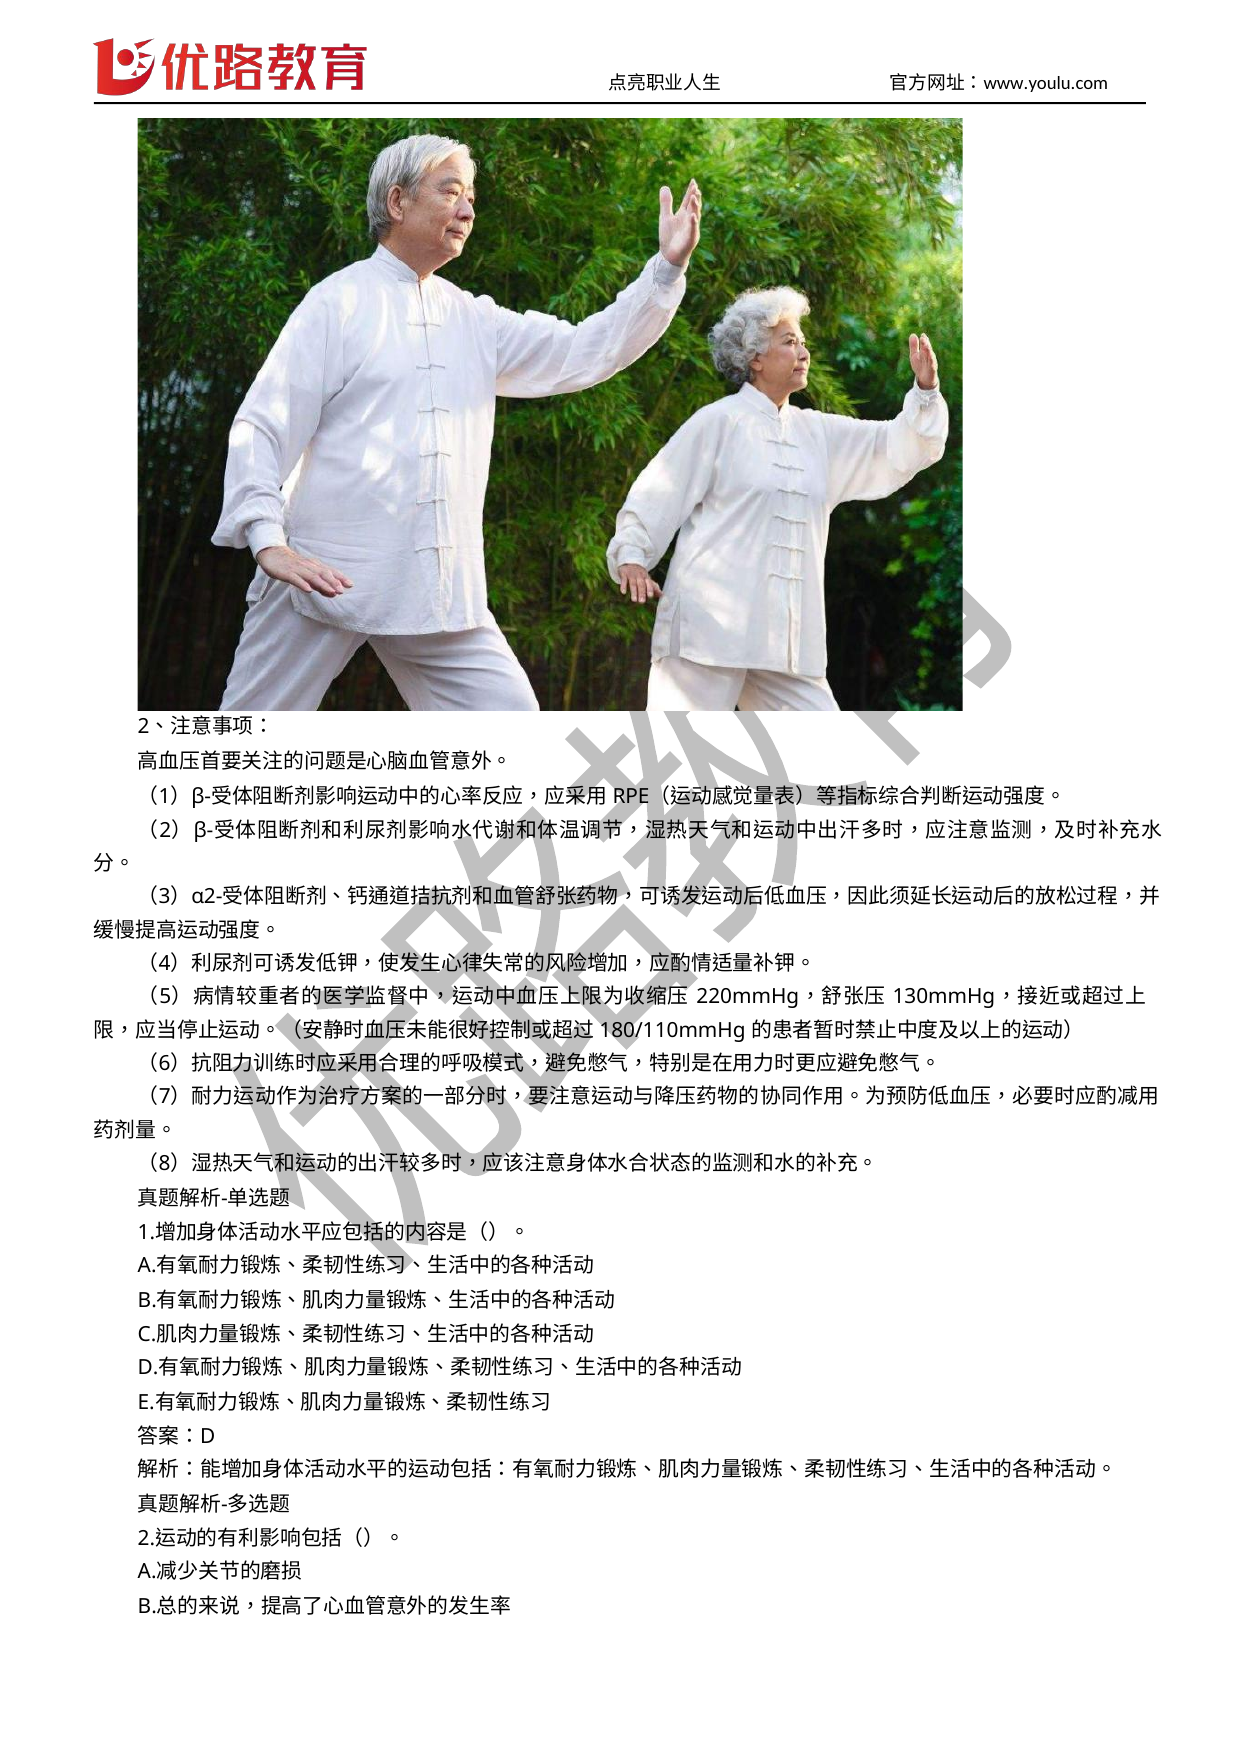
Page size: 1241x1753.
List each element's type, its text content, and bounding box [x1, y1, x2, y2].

text （1）β-受体阻断剂影响运动中的心率反应，应采用 RPE（运动感觉量表）等指标综合判断运动强度。 [137, 775, 1163, 811]
text （6）抗阻力训练时应采用合理的呼吸模式，避免憋气，特别是在用力时更应避免憋气。 [137, 1044, 1163, 1077]
text C.肌肉力量锻炼、柔韧性练习、生活中的各种活动 [137, 1315, 1163, 1348]
text （2）β-受体阻断剂和利尿剂影响水代谢和体温调节，湿热天气和运动中出汗多时，应注意监测，及时补充水分。 [94, 811, 1163, 877]
text （8）湿热天气和运动的出汗较多时，应该注意身体水合状态的监测和水的补充。 [137, 1144, 1163, 1177]
text A.有氧耐力锻炼、柔韧性练习、生活中的各种活动 [137, 1246, 1163, 1279]
text E.有氧耐力锻炼、肌肉力量锻炼、柔韧性练习 [137, 1381, 1163, 1417]
text D.有氧耐力锻炼、肌肉力量锻炼、柔韧性练习、生活中的各种活动 [137, 1348, 1163, 1381]
text 解析：能增加身体活动水平的运动包括：有氧耐力锻炼、肌肉力量锻炼、柔韧性练习、生活中的各种活动。 [137, 1450, 1163, 1483]
text B.有氧耐力锻炼、肌肉力量锻炼、生活中的各种活动 [137, 1279, 1163, 1315]
text 真题解析-单选题 [137, 1177, 1163, 1213]
text 高血压首要关注的问题是心脑血管意外。 [137, 742, 1163, 775]
text A.减少关节的磨损 [137, 1552, 1163, 1586]
text 答案：D [137, 1417, 1163, 1450]
picture [137, 118, 963, 711]
picture [68, 25, 367, 113]
text （5）病情较重者的医学监督中，运动中血压上限为收缩压 220mmHg，舒张压 130mmHg，接近或超过上限，应当停止运动。（安静时血压未能很好控制或超过 180/110mmHg 的患者暂时禁止中度及以上的运动） [94, 977, 1146, 1044]
text 1.增加身体活动水平应包括的内容是（）。 [137, 1213, 1163, 1246]
text （7）耐力运动作为治疗方案的一部分时，要注意运动与降压药物的协同作用。为预防低血压，必要时应酌减用药剂量。 [94, 1077, 1163, 1144]
text 真题解析-多选题 [137, 1483, 1163, 1519]
text （4）利尿剂可诱发低钾，使发生心律失常的风险增加，应酌情适量补钾。 [137, 944, 1163, 977]
text （3）α2-受体阻断剂、钙通道拮抗剂和血管舒张药物，可诱发运动后低血压，因此须延长运动后的放松过程，并缓慢提高运动强度。 [94, 877, 1163, 944]
text B.总的来说，提高了心血管意外的发生率 [137, 1586, 1163, 1621]
text 2.运动的有利影响包括（）。 [137, 1519, 1163, 1552]
text 2、注意事项： [137, 700, 1163, 742]
text 点亮职业人生 官方网址：www.youlu.com [608, 63, 1163, 96]
